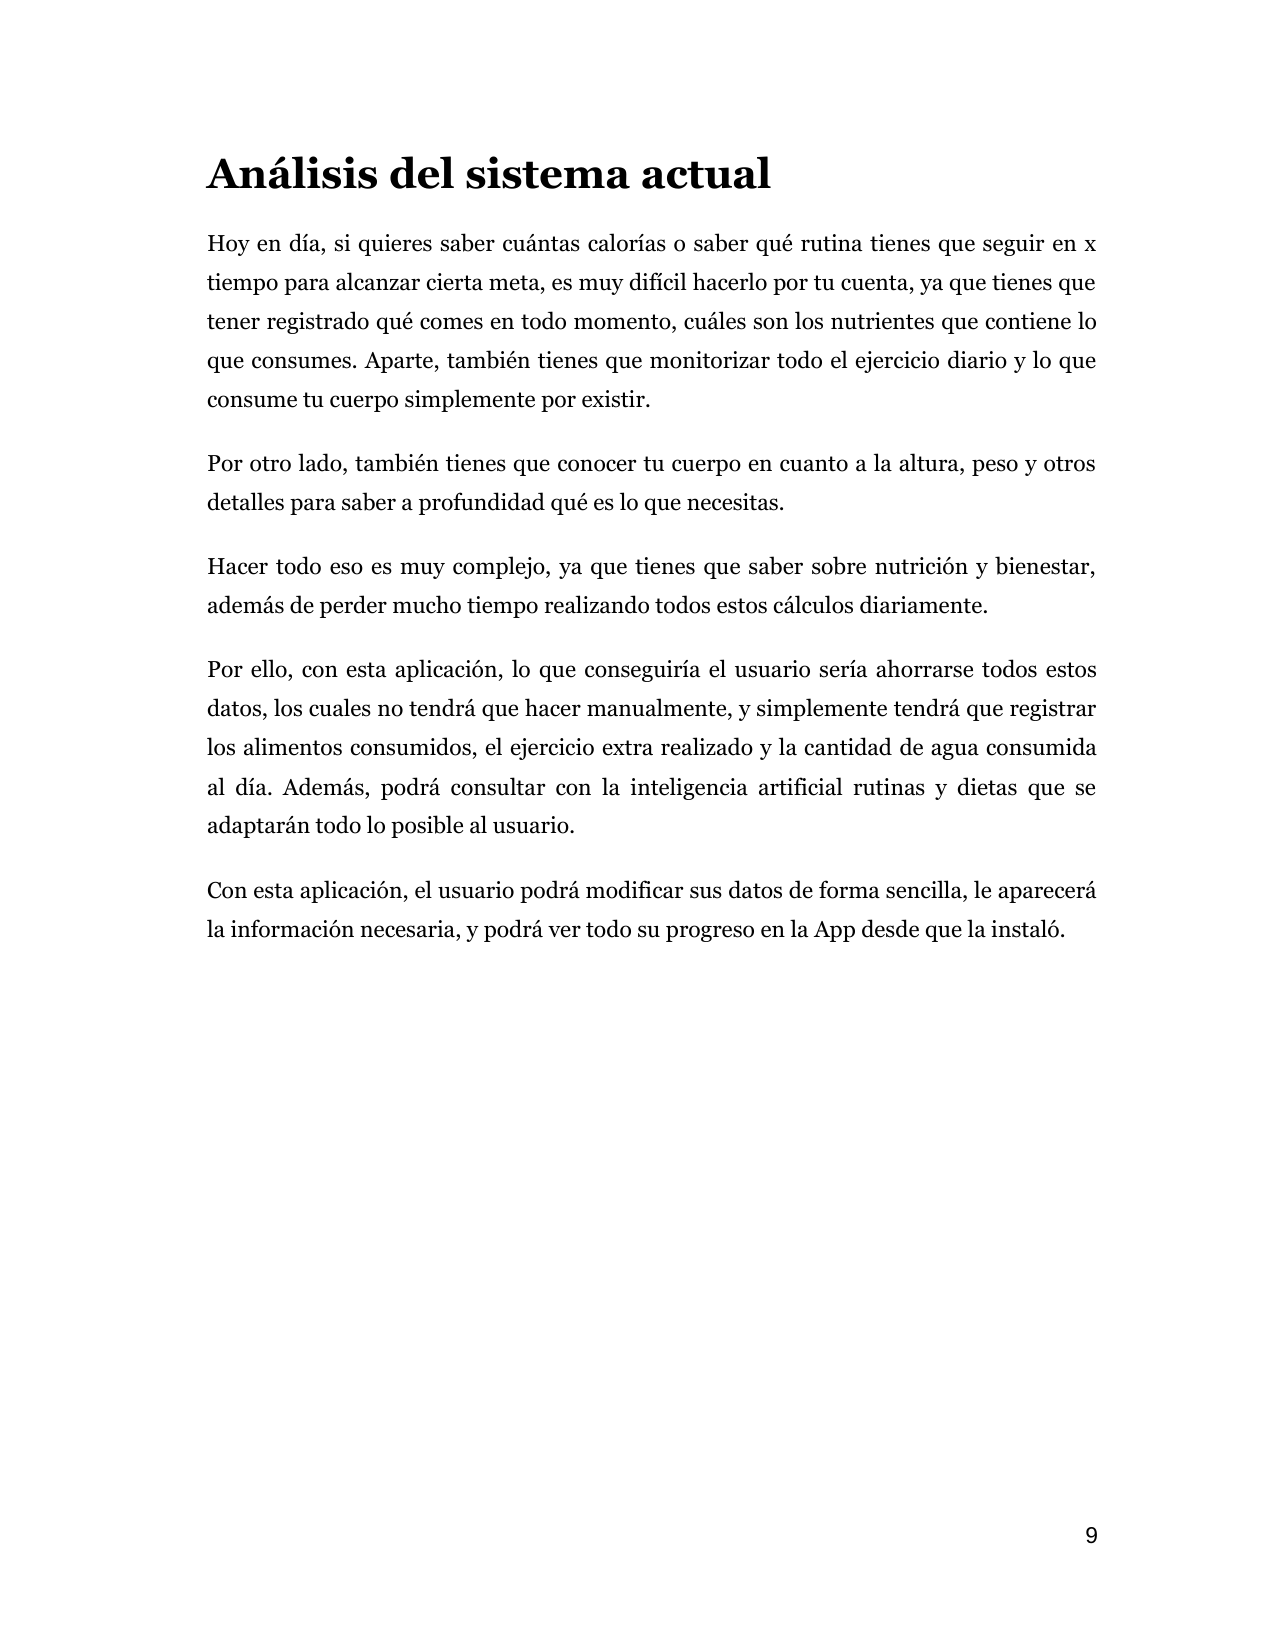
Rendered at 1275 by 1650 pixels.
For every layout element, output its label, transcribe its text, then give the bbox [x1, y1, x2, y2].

text Hoy en día, si quieres saber cuántas calorías o saber qué rutina tienes que seguir en x tiempo para alcanzar cierta meta, es muy difícil hacerlo por tu cuenta, ya que tienes que tener registrado qué comes en todo momento, cuáles son los nutrientes que contiene lo que consumes. Aparte, también tienes que monitorizar todo el ejercicio diario y lo que consume tu cuerpo simplemente por existir. [207, 230, 1098, 412]
subtitle Análisis del sistema actual [207, 151, 1098, 198]
text Por ello, con esta aplicación, lo que conseguiría el usuario sería ahorrarse todos estos datos, los cuales no tendrá que hacer manualmente, y simplemente tendrá que registrar los alimentos consumidos, el ejercicio extra realizado y la cantidad de agua consumida al día. Además, podrá consultar con la inteligencia artificial rutinas y dietas que se adaptarán todo lo posible al usuario. [207, 657, 1098, 839]
text Con esta aplicación, el usuario podrá modificar sus datos de forma sencilla, le aparecerá la información necesaria, y podrá ver todo su progreso en la App desde que la instaló. [207, 877, 1098, 942]
text Por otro lado, también tienes que conocer tu cuerpo en cuanto a la altura, peso y otros detalles para saber a profundidad qué es lo que necesitas. [207, 450, 1098, 516]
text Hacer todo eso es muy complejo, ya que tienes que saber sobre nutrición y bienestar, además de perder mucho tiempo realizando todos estos cálculos diariamente. [207, 553, 1098, 619]
